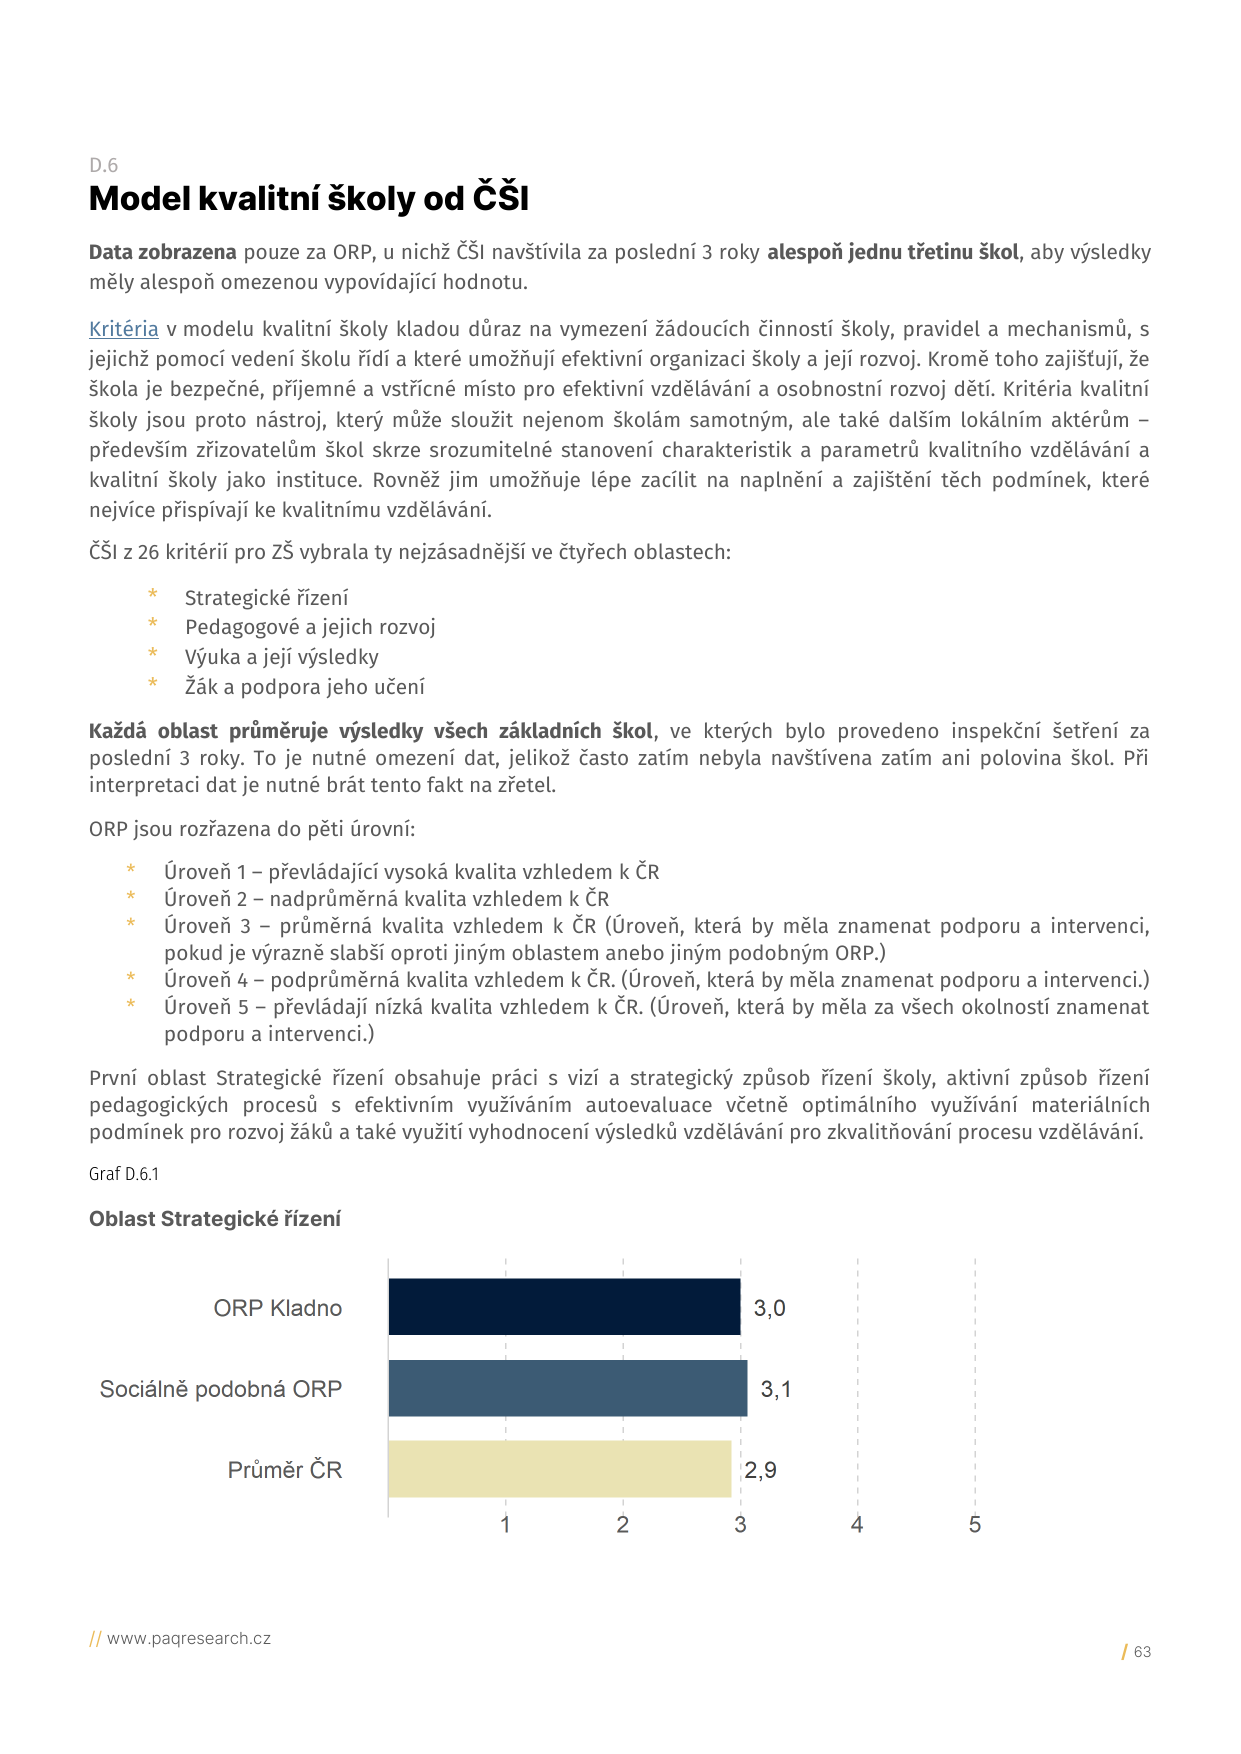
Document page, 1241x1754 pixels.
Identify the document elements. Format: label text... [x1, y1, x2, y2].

list Pedagogové a jejich rozvoj [148, 613, 1152, 641]
list Úroveň 5 – převládají nízká kvalita vzhledem k ČR. (Úroveň, která by měla za všech okolností znamenat podporu a intervenci.) [126, 995, 1152, 1047]
text Oblast Strategické řízení [89, 1202, 1152, 1232]
picture [88, 1231, 1139, 1564]
text ČŠI z 26 kritérií pro ZŠ vybrala ty nejzásadnější ve čtyřech oblastech: [89, 540, 1152, 565]
text D.6 [89, 148, 1152, 178]
subtitle Model kvalitní školy od ČŠI [89, 178, 1152, 218]
list Úroveň 3 – průměrná kvalita vzhledem k ČR (Úroveň, která by měla znamenat podporu a intervenci, pokud je výrazně slabší oproti jiným oblastem anebo jiným podobným ORP.) [126, 914, 1152, 966]
list Úroveň 4 – podprůměrná kvalita vzhledem k ČR. (Úroveň, která by měla znamenat podporu a intervenci.) [126, 968, 1152, 993]
list Strategické řízení [148, 583, 1152, 611]
list Úroveň 1 – převládající vysoká kvalita vzhledem k ČR [126, 860, 1152, 885]
text Graf D.6.1 [89, 1163, 1152, 1186]
text Každá oblast průměruje výsledky všech základních škol, ve kterých bylo provedeno inspekční šetření za poslední 3 roky. To je nutné omezení dat, jelikož často zatím nebyla navštívena zatím ani polovina škol. Při interpretaci dat je nutné brát tento fakt na zřetel. [89, 719, 1152, 798]
list Výuka a její výsledky [148, 643, 1152, 670]
text ORP jsou rozřazena do pěti úrovní: [89, 817, 1152, 842]
text Kritéria v modelu kvalitní školy kladou důraz na vymezení žádoucích činností školy, pravidel a mechanismů, s jejichž pomocí vedení školu řídí a které umožňují efektivní organizaci školy a její rozvoj. Kromě toho zajišťují, že škola je bezpečné, příjemné a vstřícné místo pro efektivní vzdělávání a osobnostní rozvoj dětí. Kritéria kvalitní školy jsou proto nástroj, který může sloužit nejenom školám samotným, ale také dalším lokálním aktérům – především zřizovatelům škol skrze srozumitelné stanovení charakteristik a parametrů kvalitního vzdělávání a kvalitní školy jako instituce. Rovněž jim umožňuje lépe zacílit na naplnění a zajištění těch podmínek, které nejvíce přispívají ke kvalitnímu vzdělávání. [89, 312, 1152, 523]
text Data zobrazena pouze za ORP, u nichž ČŠI navštívila za poslední 3 roky alespoň jednu třetinu škol, aby výsledky měly alespoň omezenou vypovídající hodnotu. [89, 235, 1152, 295]
list Úroveň 2 – nadprůměrná kvalita vzhledem k ČR [126, 887, 1152, 912]
list Žák a podpora jeho učení [148, 673, 1152, 700]
text První oblast Strategické řízení obsahuje práci s vizí a strategický způsob řízení školy, aktivní způsob řízení pedagogických procesů s efektivním využíváním autoevaluace včetně optimálního využívání materiálních podmínek pro rozvoj žáků a také využití vyhodnocení výsledků vzdělávání pro zkvalitňování procesu vzdělávání. [89, 1066, 1152, 1145]
